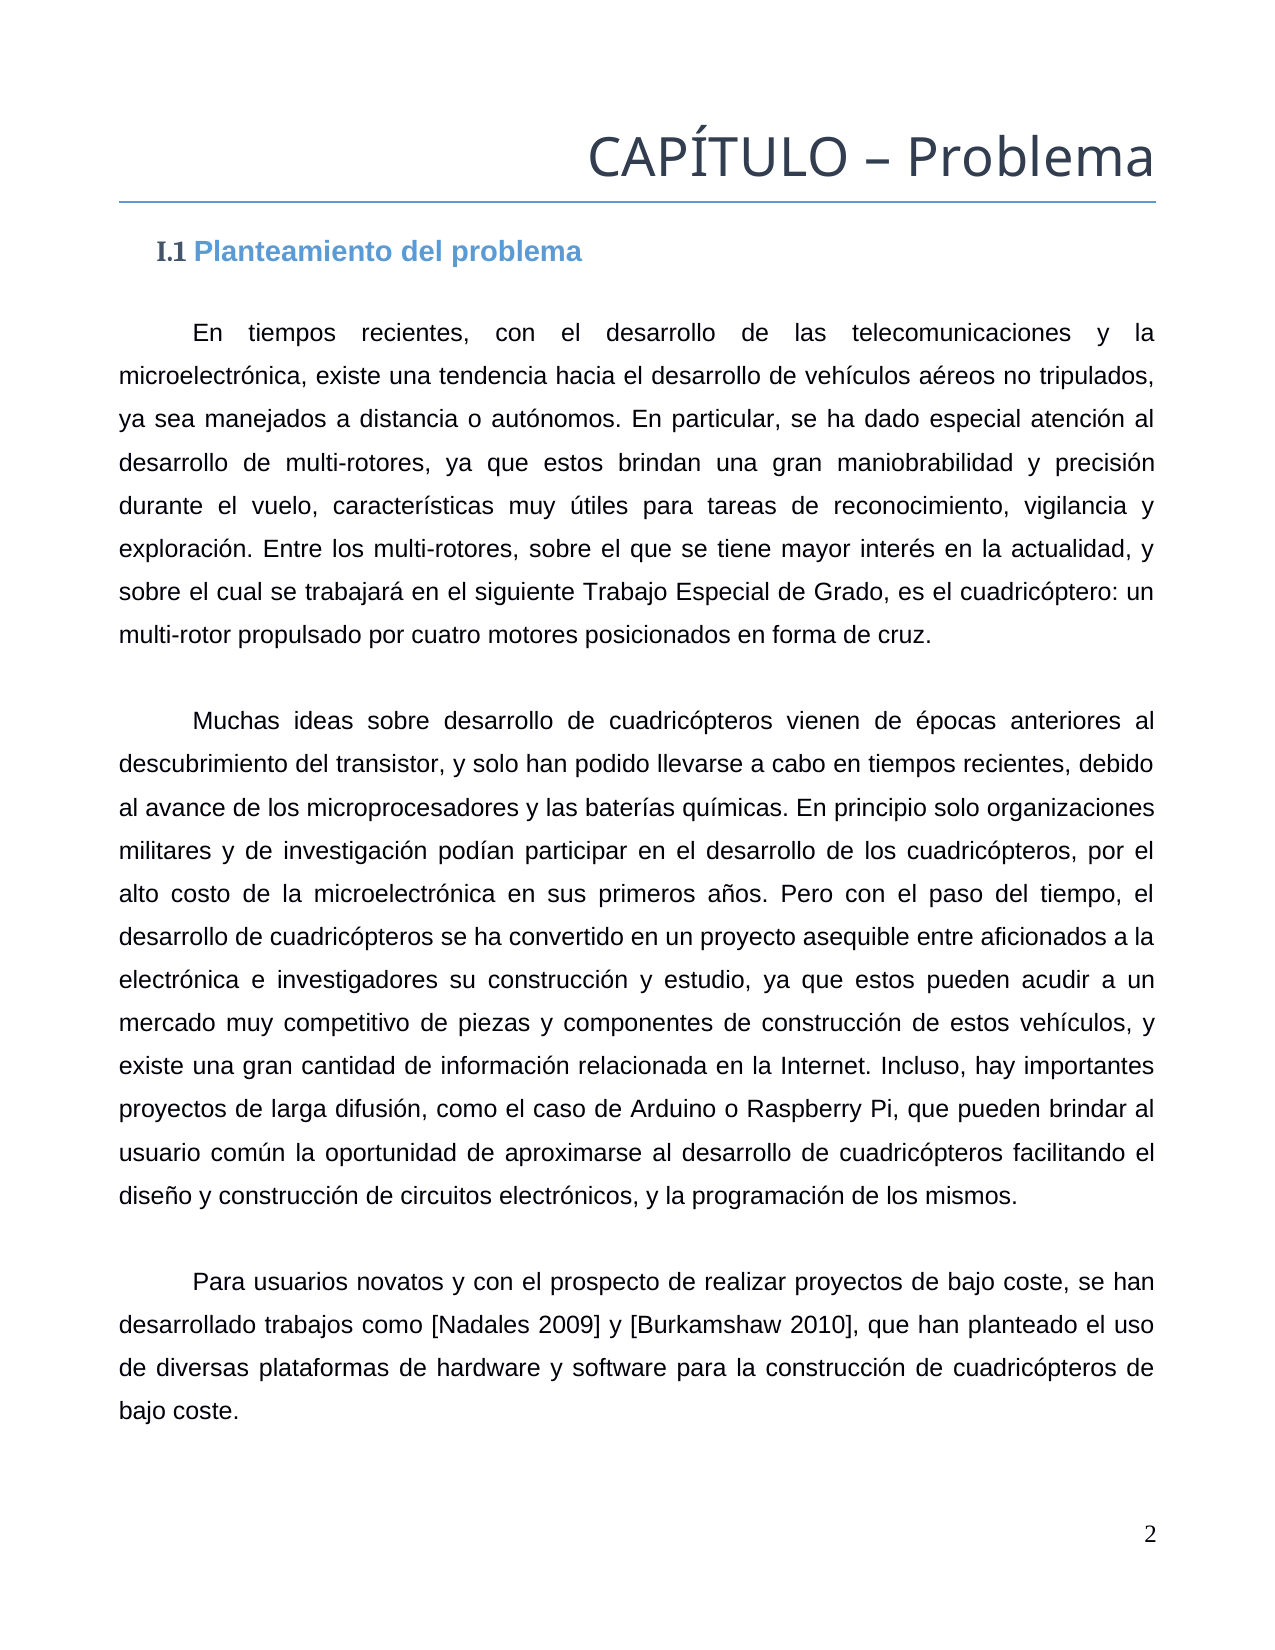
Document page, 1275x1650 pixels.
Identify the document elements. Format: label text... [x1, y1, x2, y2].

subtitle Planteamiento del problema [156, 234, 1156, 269]
text En tiempos recientes, con el desarrollo de las telecomunicaciones y la microelectrónica, existe una tendencia hacia el desarrollo de vehículos aéreos no tripulados, ya sea manejados a distancia o autónomos. En particular, se ha dado especial atención al desarrollo de multi-rotores, ya que estos brindan una gran maniobrabilidad y precisión durante el vuelo, características muy útiles para tareas de reconocimiento, vigilancia y exploración. Entre los multi-rotores, sobre el que se tiene mayor interés en la actualidad, y sobre el cual se trabajará en el siguiente Trabajo Especial de Grado, es el cuadricóptero: un multi-rotor propulsado por cuatro motores posicionados en forma de cruz. [118, 415, 1156, 649]
text Para usuarios novatos y con el prospecto de realizar proyectos de bajo coste, se han desarrollado trabajos como [Nadales 2009] y [Burkamshaw 2010], que han planteado el uso de diversas plataformas de hardware y software para la construcción de cuadricópteros de bajo coste. [118, 1267, 1156, 1425]
text Muchas ideas sobre desarrollo de cuadricópteros vienen de épocas anteriores al descubrimiento del transistor, y solo han podido llevarse a cabo en tiempos recientes, debido al avance de los microprocesadores y las baterías químicas. En principio solo organizaciones militares y de investigación podían participar en el desarrollo de los cuadricópteros, por el alto costo de la microelectrónica en sus primeros años. Pero con el paso del tiempo, el desarrollo de cuadricópteros se ha convertido en un proyecto asequible entre aficionados a la electrónica e investigadores su construcción y estudio, ya que estos pueden acudir a un mercado muy competitivo de piezas y componentes de construcción de estos vehículos, y existe una gran cantidad de información relacionada en la Internet. Incluso, hay importantes proyectos de larga difusión, como el caso de Arduino o Raspberry Pi, que pueden brindar al usuario común la oportunidad de aproximarse al desarrollo de cuadricópteros facilitando el diseño y construcción de circuitos electrónicos, y la programación de los mismos. [118, 706, 1156, 1209]
text En tiempos recientes, con el desarrollo de las telecomunicaciones y la microelectrónica, existe una tendencia hacia el desarrollo de vehículos aéreos no tripulados, ya sea manejados a distancia o autónomos. En particular, se ha dado especial atención al desarrollo de multi-rotores, ya que estos brindan una gran maniobrabilidad y precisión durante el vuelo, características muy útiles para tareas de reconocimiento, vigilancia y exploración. Entre los multi-rotores, sobre el que se tiene mayor interés en la actualidad, y sobre el cual se trabajará en el siguiente Trabajo Especial de Grado, es el cuadricóptero: un multi-rotor propulsado por cuatro motores posicionados en forma de cruz. [118, 318, 1156, 414]
subtitle CAPÍTULO – Problema [118, 118, 1156, 203]
